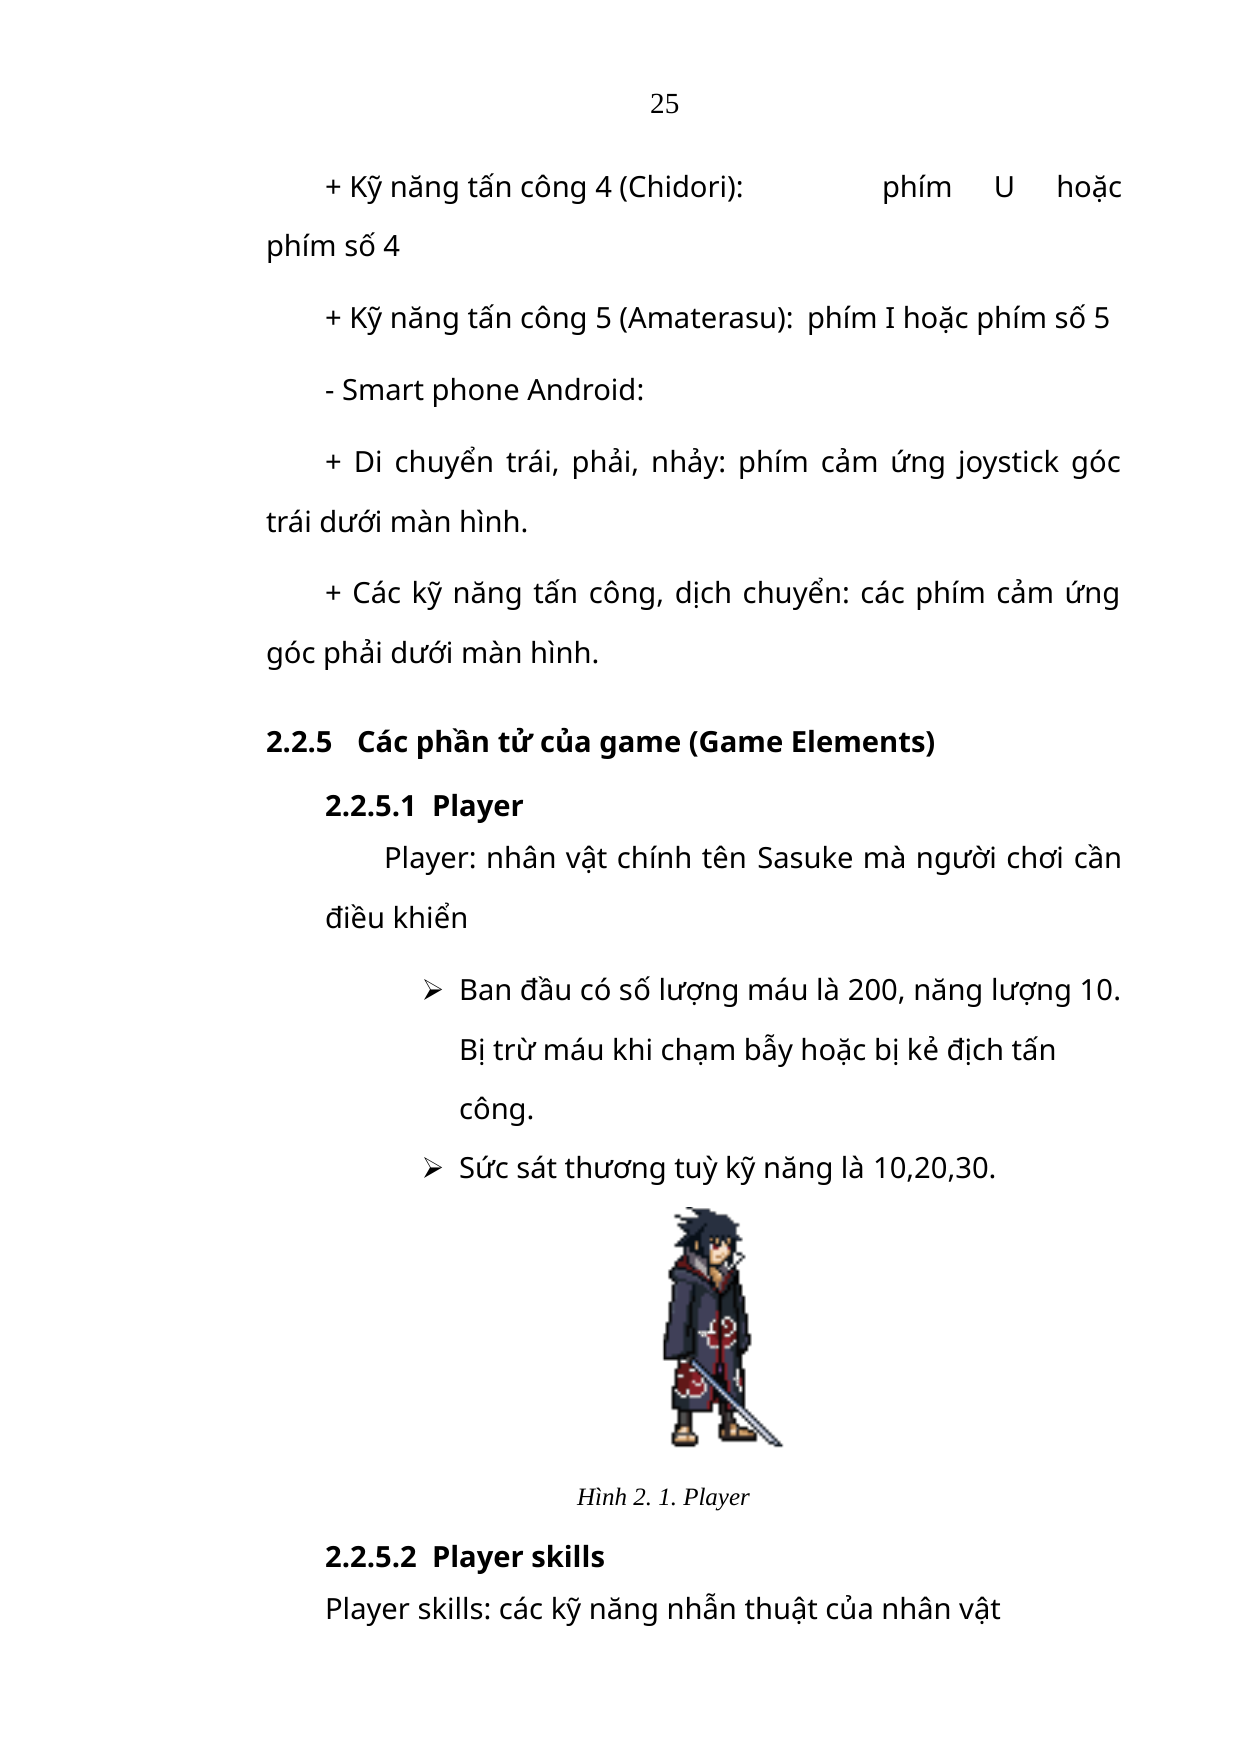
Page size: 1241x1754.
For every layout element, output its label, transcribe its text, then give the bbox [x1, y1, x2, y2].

text + Kỹ năng tấn công 4 (Chidori): phím U hoặc phím số 4 [266, 166, 1122, 265]
text Player skills: các kỹ năng nhẫn thuật của nhân vật [325, 1588, 1122, 1628]
subtitle Player [325, 786, 1122, 825]
text + Di chuyển trái, phải, nhảy: phím cảm ứng joystick góc trái dưới màn hình. [266, 441, 1122, 541]
subtitle Player skills [325, 1536, 1122, 1576]
text Player: nhân vật chính tên Sasuke mà người chơi cần điều khiển [325, 838, 1122, 937]
text + Các kỹ năng tấn công, dịch chuyển: các phím cảm ứng góc phải dưới màn hình. [266, 573, 1122, 672]
subtitle Các phần tử của game (Game Elements) [266, 721, 1122, 761]
text - Smart phone Android: [266, 369, 1122, 409]
list Ban đầu có số lượng máu là 200, năng lượng 10. Bị trừ máu khi chạm bẫy hoặc bị kẻ địch tấn công. [421, 969, 1122, 1128]
text + Kỹ năng tấn công 5 (Amaterasu): phím I hoặc phím số 5 [266, 297, 1122, 337]
picture [661, 1207, 787, 1451]
list Sức sát thương tuỳ kỹ năng là 10,20,30. [421, 1148, 1122, 1187]
text Hình 2. 1. Player [207, 1482, 1122, 1511]
